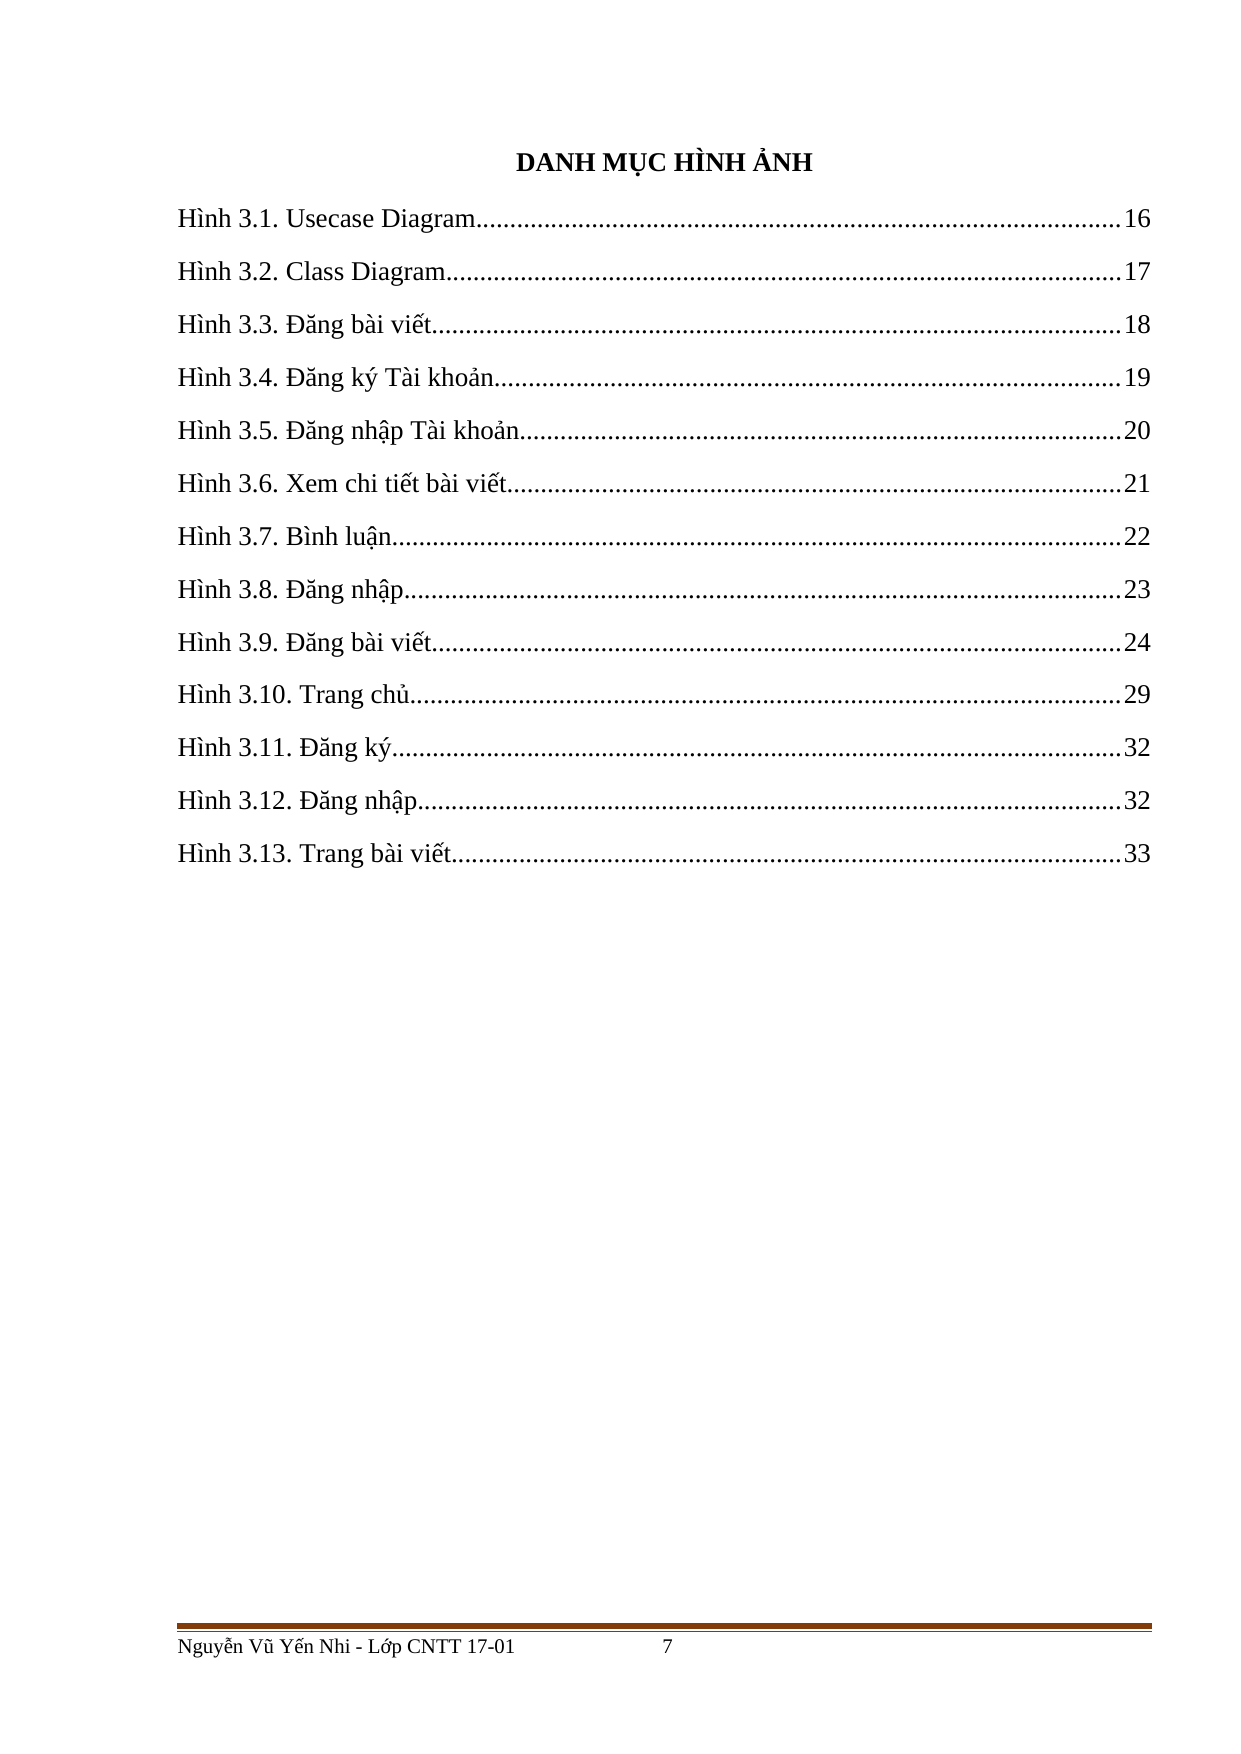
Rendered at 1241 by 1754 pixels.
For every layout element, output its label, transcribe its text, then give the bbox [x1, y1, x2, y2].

text Hình 3.12. Đăng nhập 32 [177, 784, 1152, 816]
text Hình 3.2. Class Diagram 17 [177, 255, 1152, 286]
text Hình 3.6. Xem chi tiết bài viết 21 [177, 467, 1152, 498]
text Hình 3.4. Đăng ký Tài khoản 19 [177, 361, 1152, 392]
text Hình 3.13. Trang bài viết 33 [177, 837, 1152, 868]
text DANH MỤC HÌNH ẢNH [177, 146, 1152, 177]
text Hình 3.3. Đăng bài viết 18 [177, 308, 1152, 339]
text Hình 3.1. Usecase Diagram 16 [177, 202, 1152, 233]
text Hình 3.10. Trang chủ 29 [177, 679, 1152, 710]
text Hình 3.9. Đăng bài viết 24 [177, 626, 1152, 657]
text Hình 3.11. Đăng ký 32 [177, 732, 1152, 763]
text Hình 3.7. Bình luận 22 [177, 520, 1152, 551]
text Hình 3.8. Đăng nhập 23 [177, 573, 1152, 604]
text Hình 3.5. Đăng nhập Tài khoản 20 [177, 414, 1152, 445]
